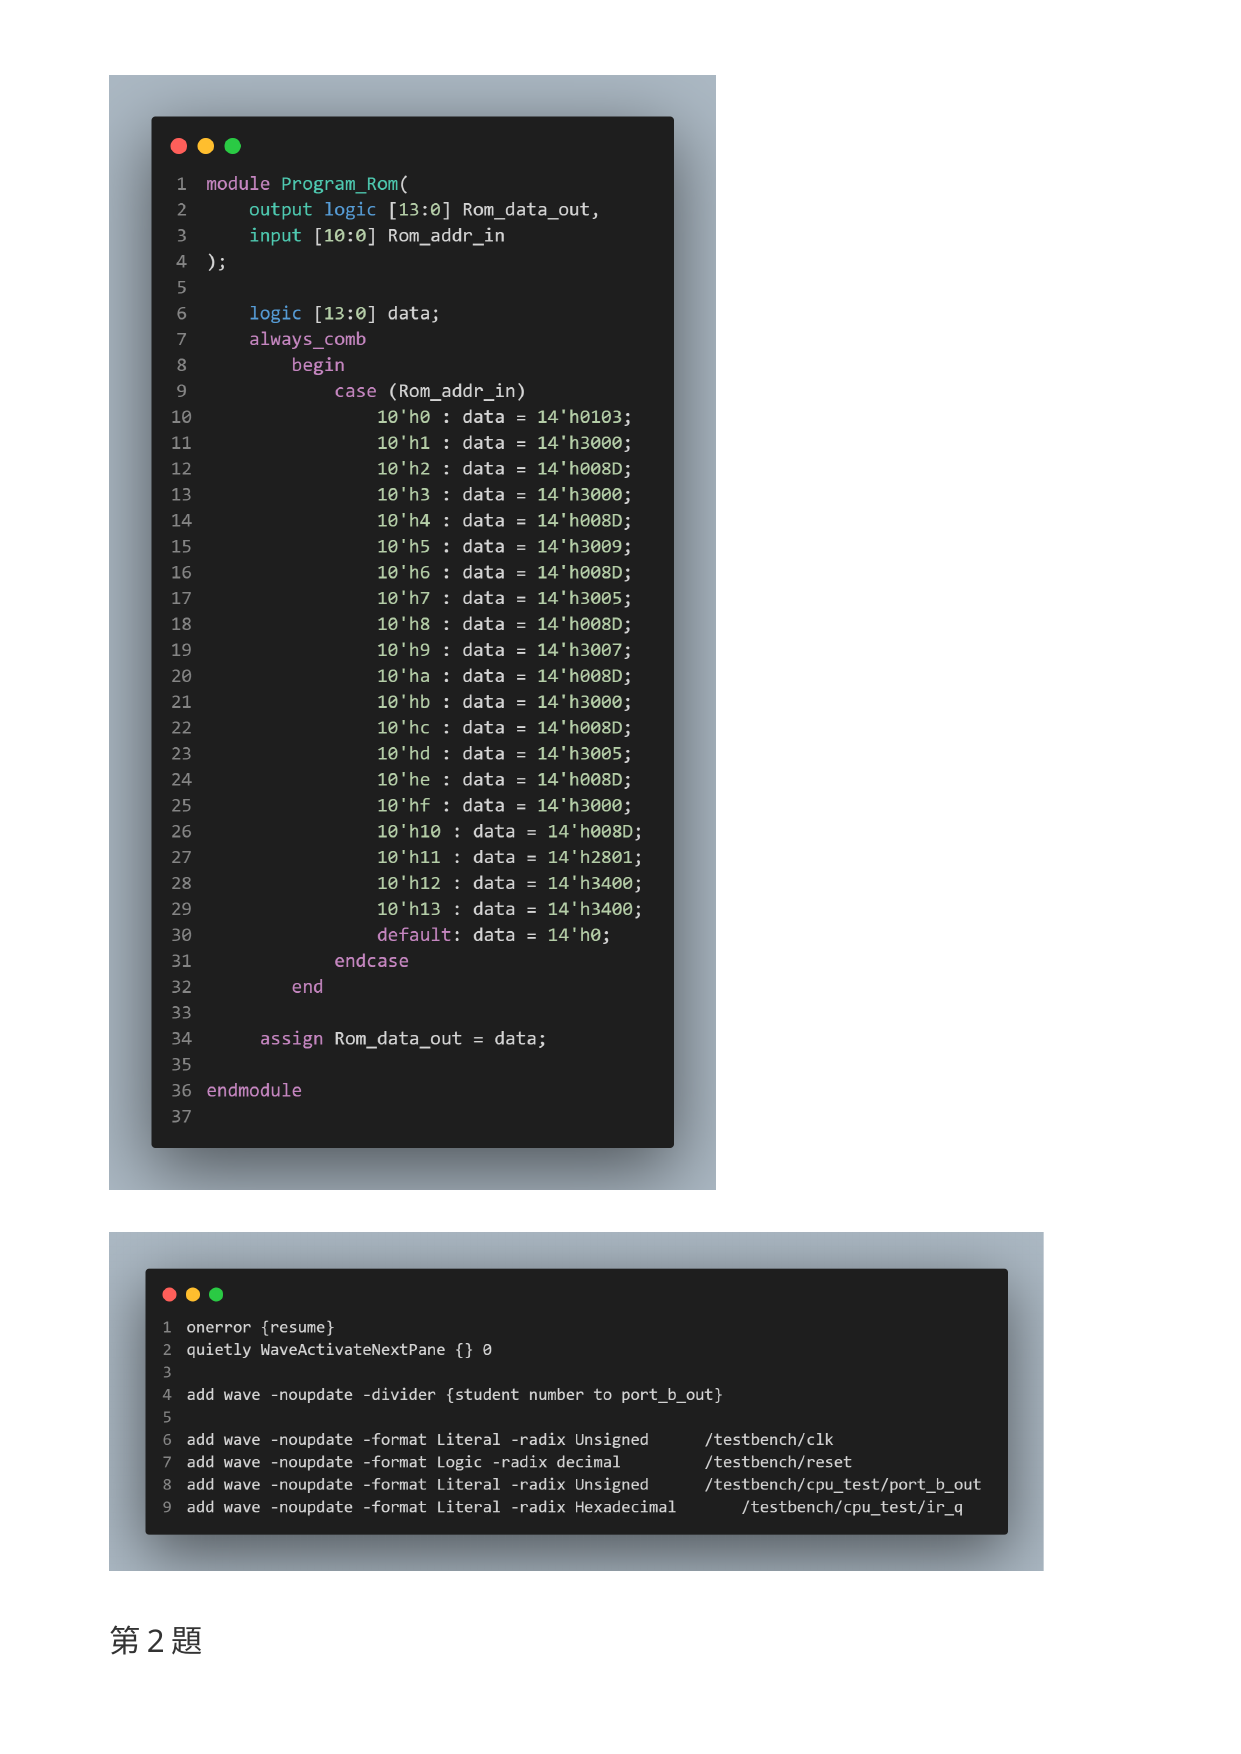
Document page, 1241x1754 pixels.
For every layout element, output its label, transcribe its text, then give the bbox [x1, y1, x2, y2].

picture [109, 1232, 1044, 1571]
picture [109, 75, 716, 1190]
text 第2題 [109, 1616, 1181, 1661]
